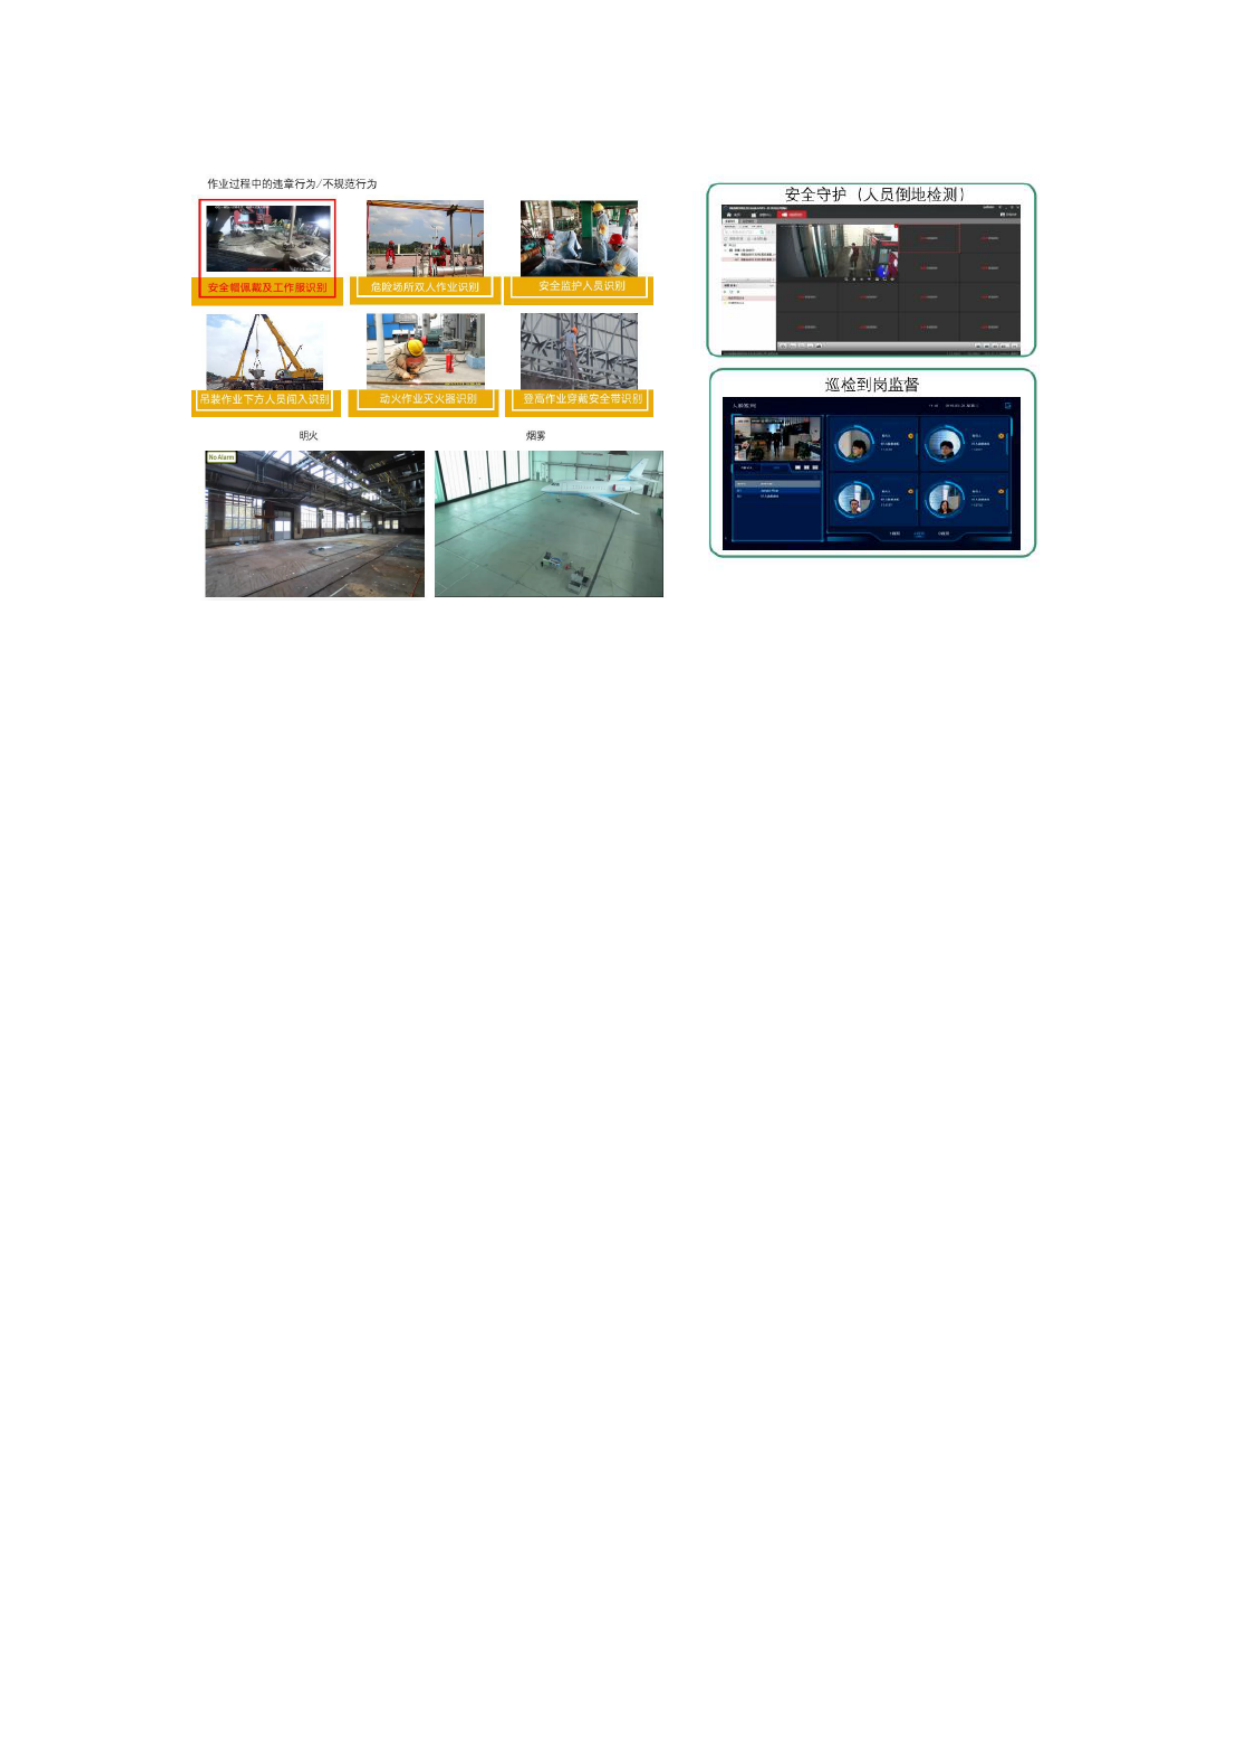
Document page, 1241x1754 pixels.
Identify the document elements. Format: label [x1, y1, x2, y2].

picture [187, 162, 1053, 604]
